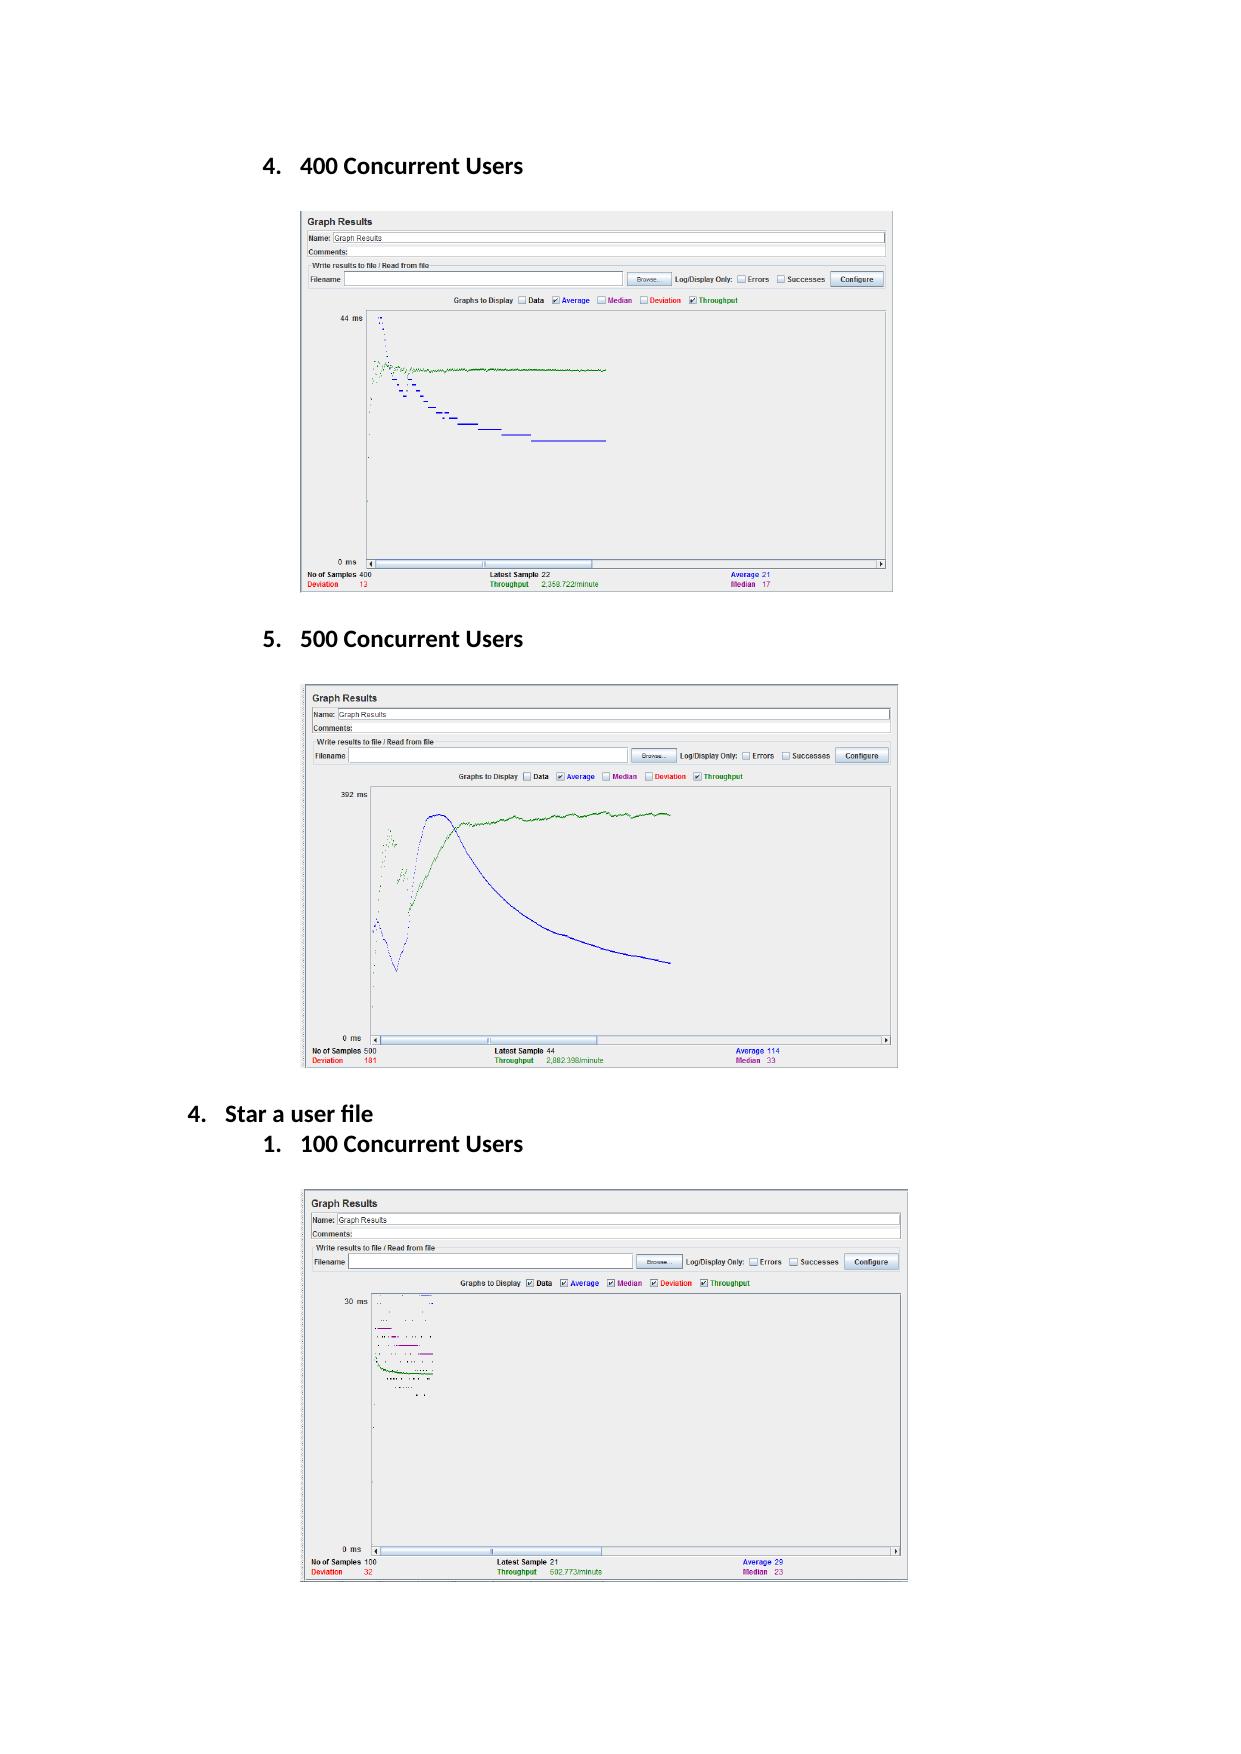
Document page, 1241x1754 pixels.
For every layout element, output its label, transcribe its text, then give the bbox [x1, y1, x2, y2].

picture [300, 211, 894, 593]
list 100 Concurrent Users [262, 1128, 1090, 1159]
picture [300, 1189, 908, 1582]
list Star a user file [187, 1098, 1090, 1128]
list 500 Concurrent Users [262, 623, 1090, 654]
picture [300, 684, 899, 1068]
list 400 Concurrent Users [262, 150, 1090, 181]
